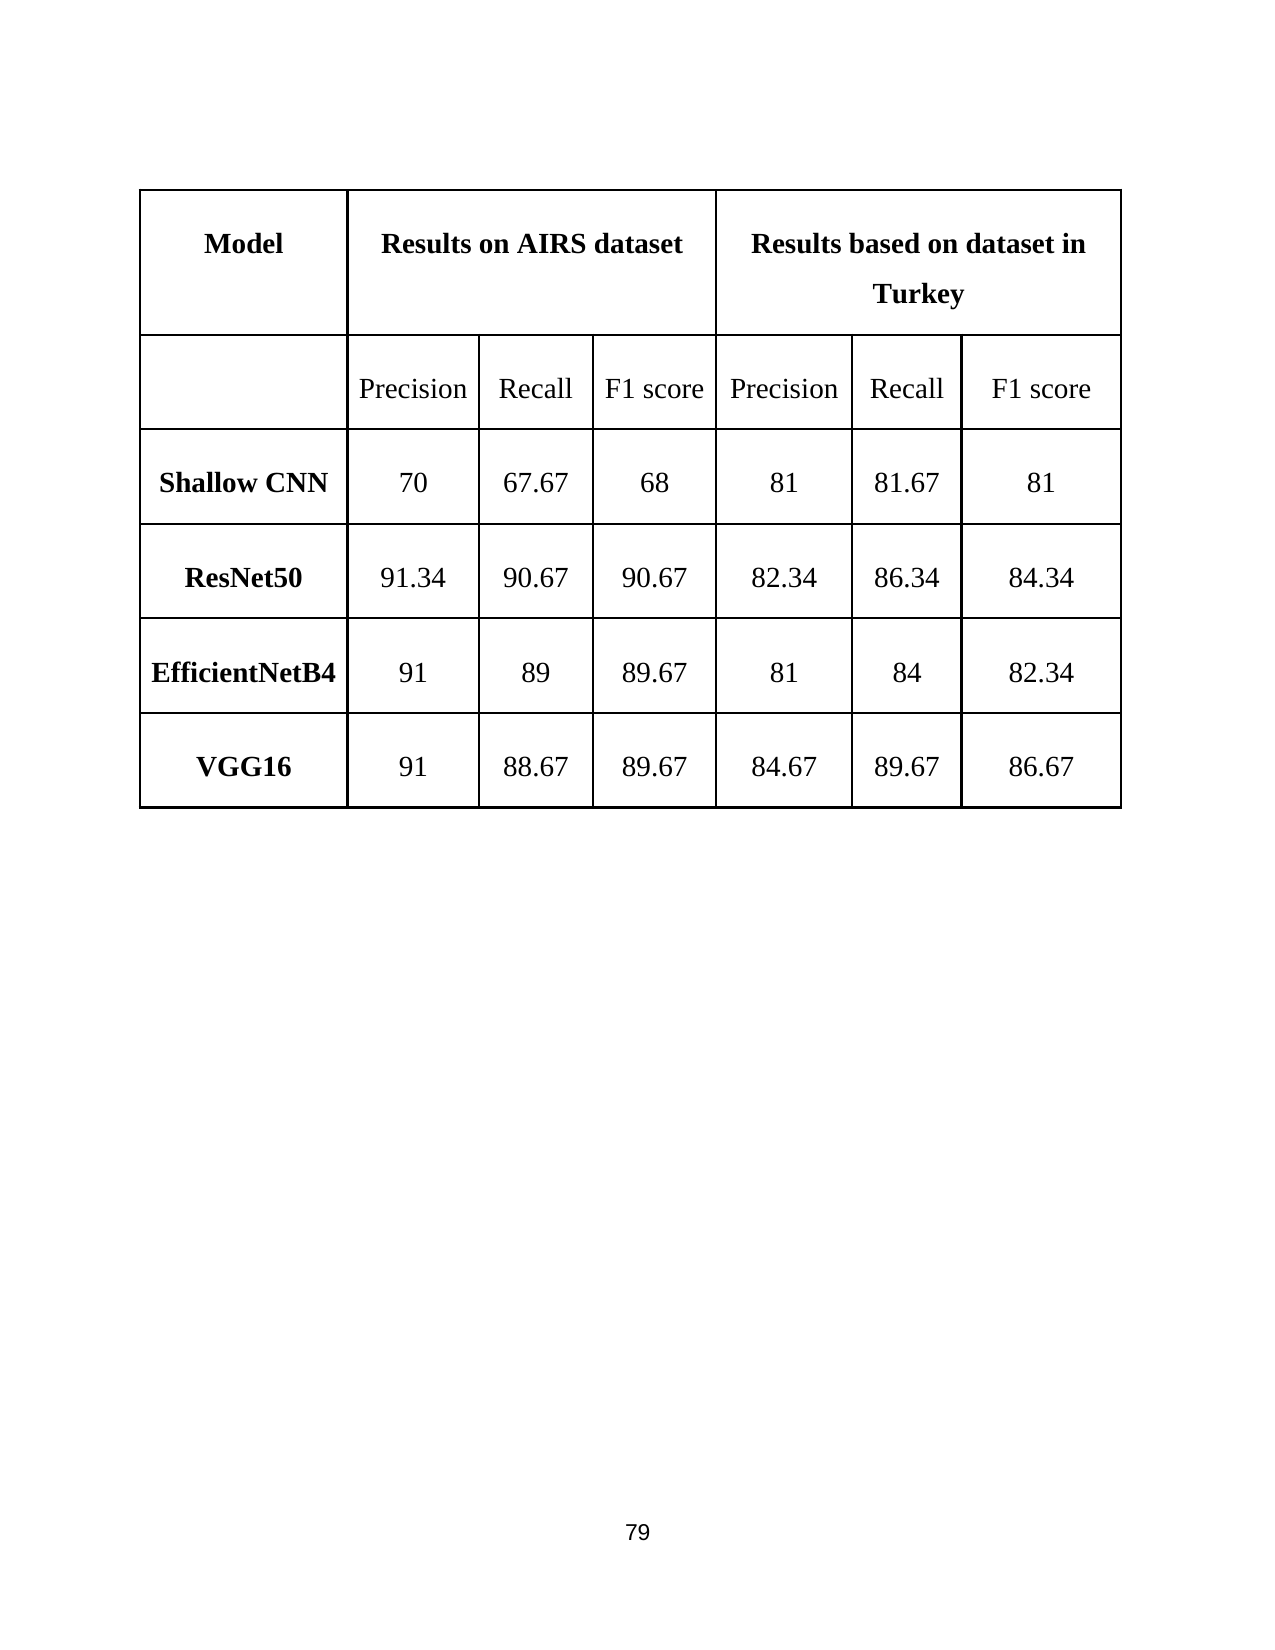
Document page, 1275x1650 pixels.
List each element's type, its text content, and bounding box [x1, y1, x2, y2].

table_header Model [141, 191, 346, 333]
table_cell Precision [349, 336, 478, 428]
table_cell F1 score [594, 336, 715, 428]
table_cell 67.67 [480, 430, 592, 523]
table_cell 68 [594, 430, 715, 523]
table_cell 90.67 [594, 525, 715, 617]
table_cell 81.67 [853, 430, 960, 523]
table_header Results based on dataset in Turkey [717, 191, 1120, 333]
table_cell 89.67 [853, 714, 960, 806]
table_cell 89.67 [594, 619, 715, 712]
table_header Results on AIRS dataset [349, 191, 715, 333]
table_cell 81 [963, 430, 1120, 523]
table_cell 89.67 [594, 714, 715, 806]
table_cell EfficientNetB4 [141, 619, 346, 712]
table_cell 90.67 [480, 525, 592, 617]
table_cell 91 [349, 619, 478, 712]
table_cell 81 [717, 619, 851, 712]
table_cell 88.67 [480, 714, 592, 806]
table_cell 84 [853, 619, 960, 712]
table_cell Shallow CNN [141, 430, 346, 523]
table_cell 86.67 [963, 714, 1120, 806]
table_cell Precision [717, 336, 851, 428]
table_cell 91.34 [349, 525, 478, 617]
table_cell 86.34 [853, 525, 960, 617]
table_cell 84.67 [717, 714, 851, 806]
table_cell [141, 336, 346, 428]
table_cell 84.34 [963, 525, 1120, 617]
table_cell 81 [717, 430, 851, 523]
table_cell VGG16 [141, 714, 346, 806]
table_cell Recall [853, 336, 960, 428]
table_cell ResNet50 [141, 525, 346, 617]
table_cell 82.34 [717, 525, 851, 617]
table_cell 70 [349, 430, 478, 523]
table_cell 82.34 [963, 619, 1120, 712]
table_cell F1 score [963, 336, 1120, 428]
table_cell 91 [349, 714, 478, 806]
table_cell 89 [480, 619, 592, 712]
table_cell Recall [480, 336, 592, 428]
